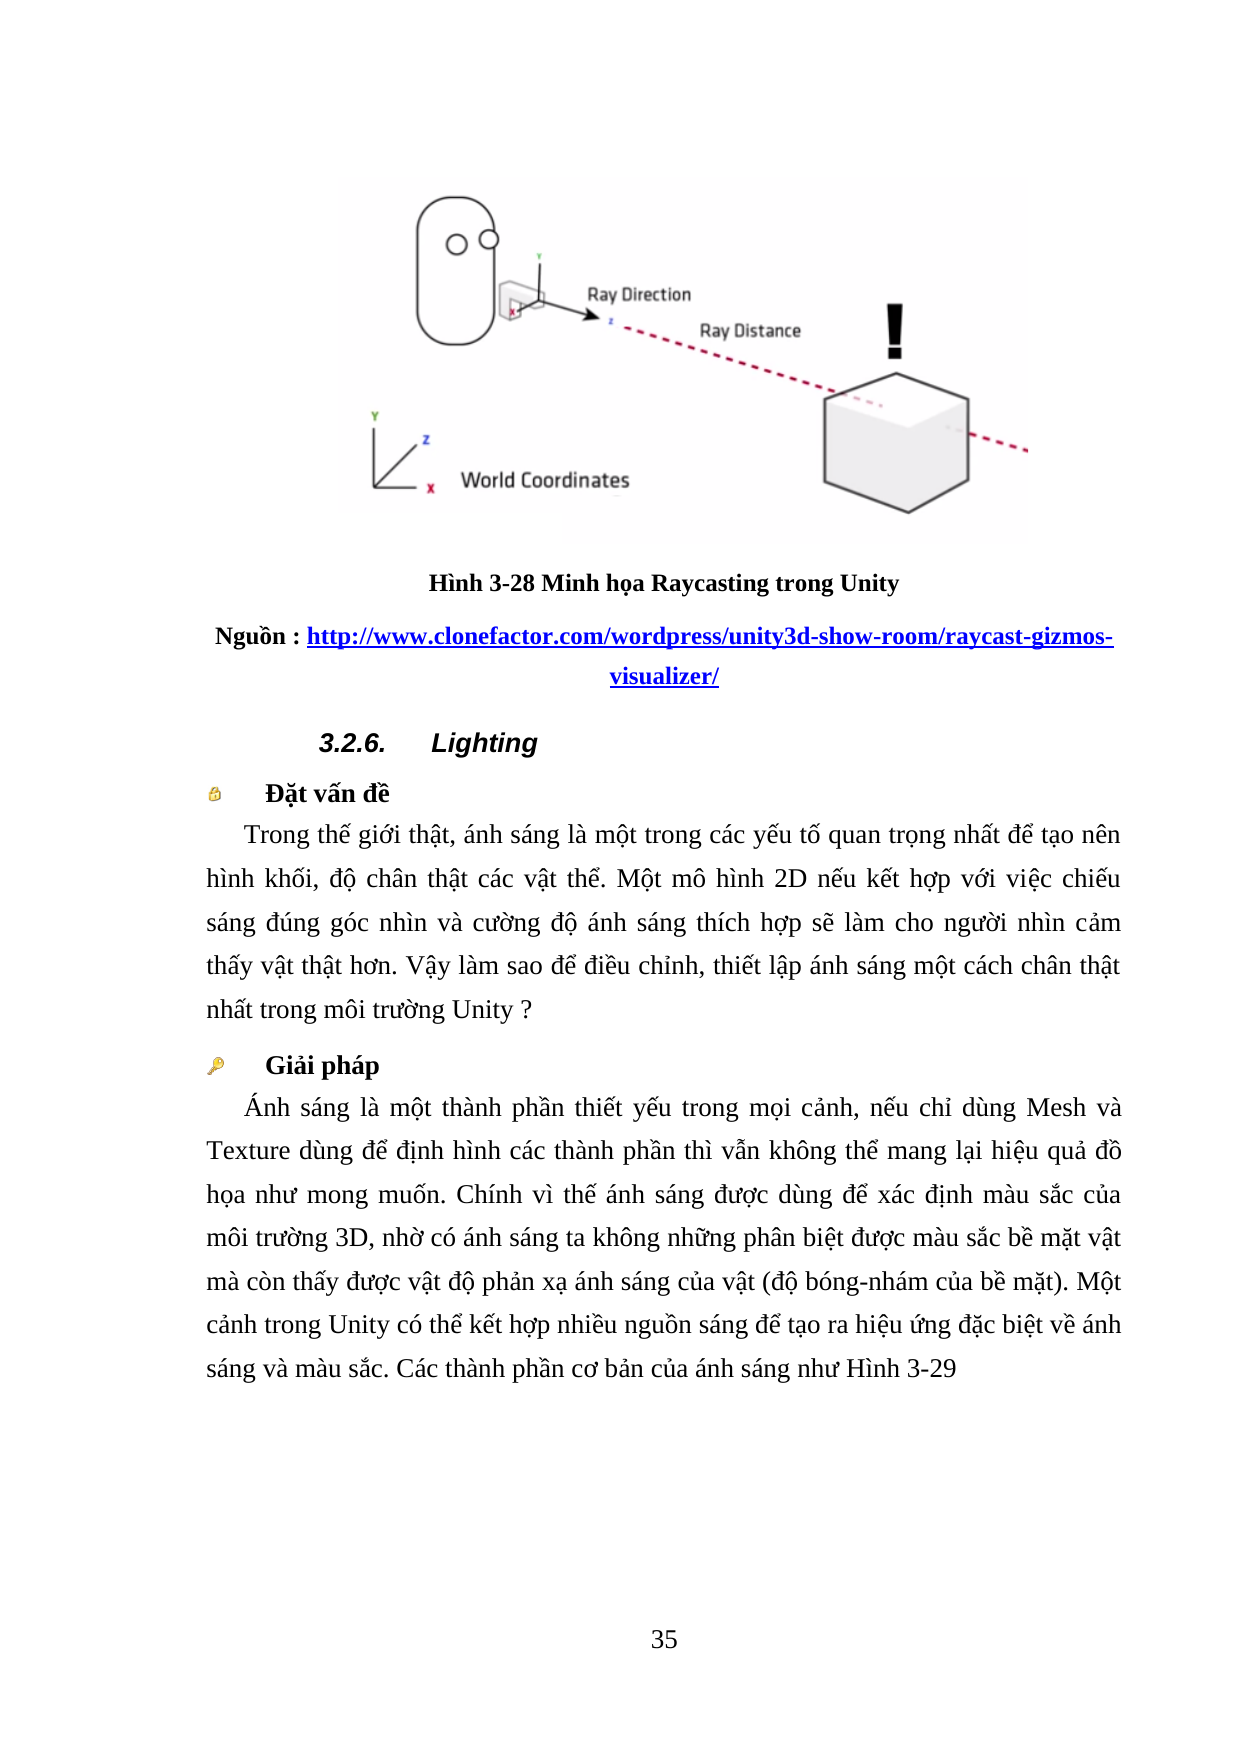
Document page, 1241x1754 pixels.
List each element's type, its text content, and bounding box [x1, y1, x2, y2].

picture [207, 1057, 224, 1075]
picture [337, 177, 1029, 544]
text Nguồn : http://www.clonefactor.com/wordpress/unity3d-show-room/raycast-gizmos-visualizer/ [206, 621, 1122, 690]
text Giải pháp [206, 1049, 1122, 1080]
text Đặt vấn đề [206, 777, 1122, 808]
picture [207, 785, 222, 802]
subtitle Lighting [281, 727, 1122, 758]
text Trong thế giới thật, ánh sáng là một trong các yếu tố quan trọng nhất để tạo nên hình khối, độ chân thật các vật thể. Một mô hình 2D nếu kết hợp với việc chiếu sáng đúng góc nhìn và cường độ ánh sáng thích hợp sẽ làm cho người nhìn cảm thấy vật thật hơn. Vậy làm sao để điều chỉnh, thiết lập ánh sáng một cách chân thật nhất trong môi trường Unity ? [206, 819, 1122, 1024]
